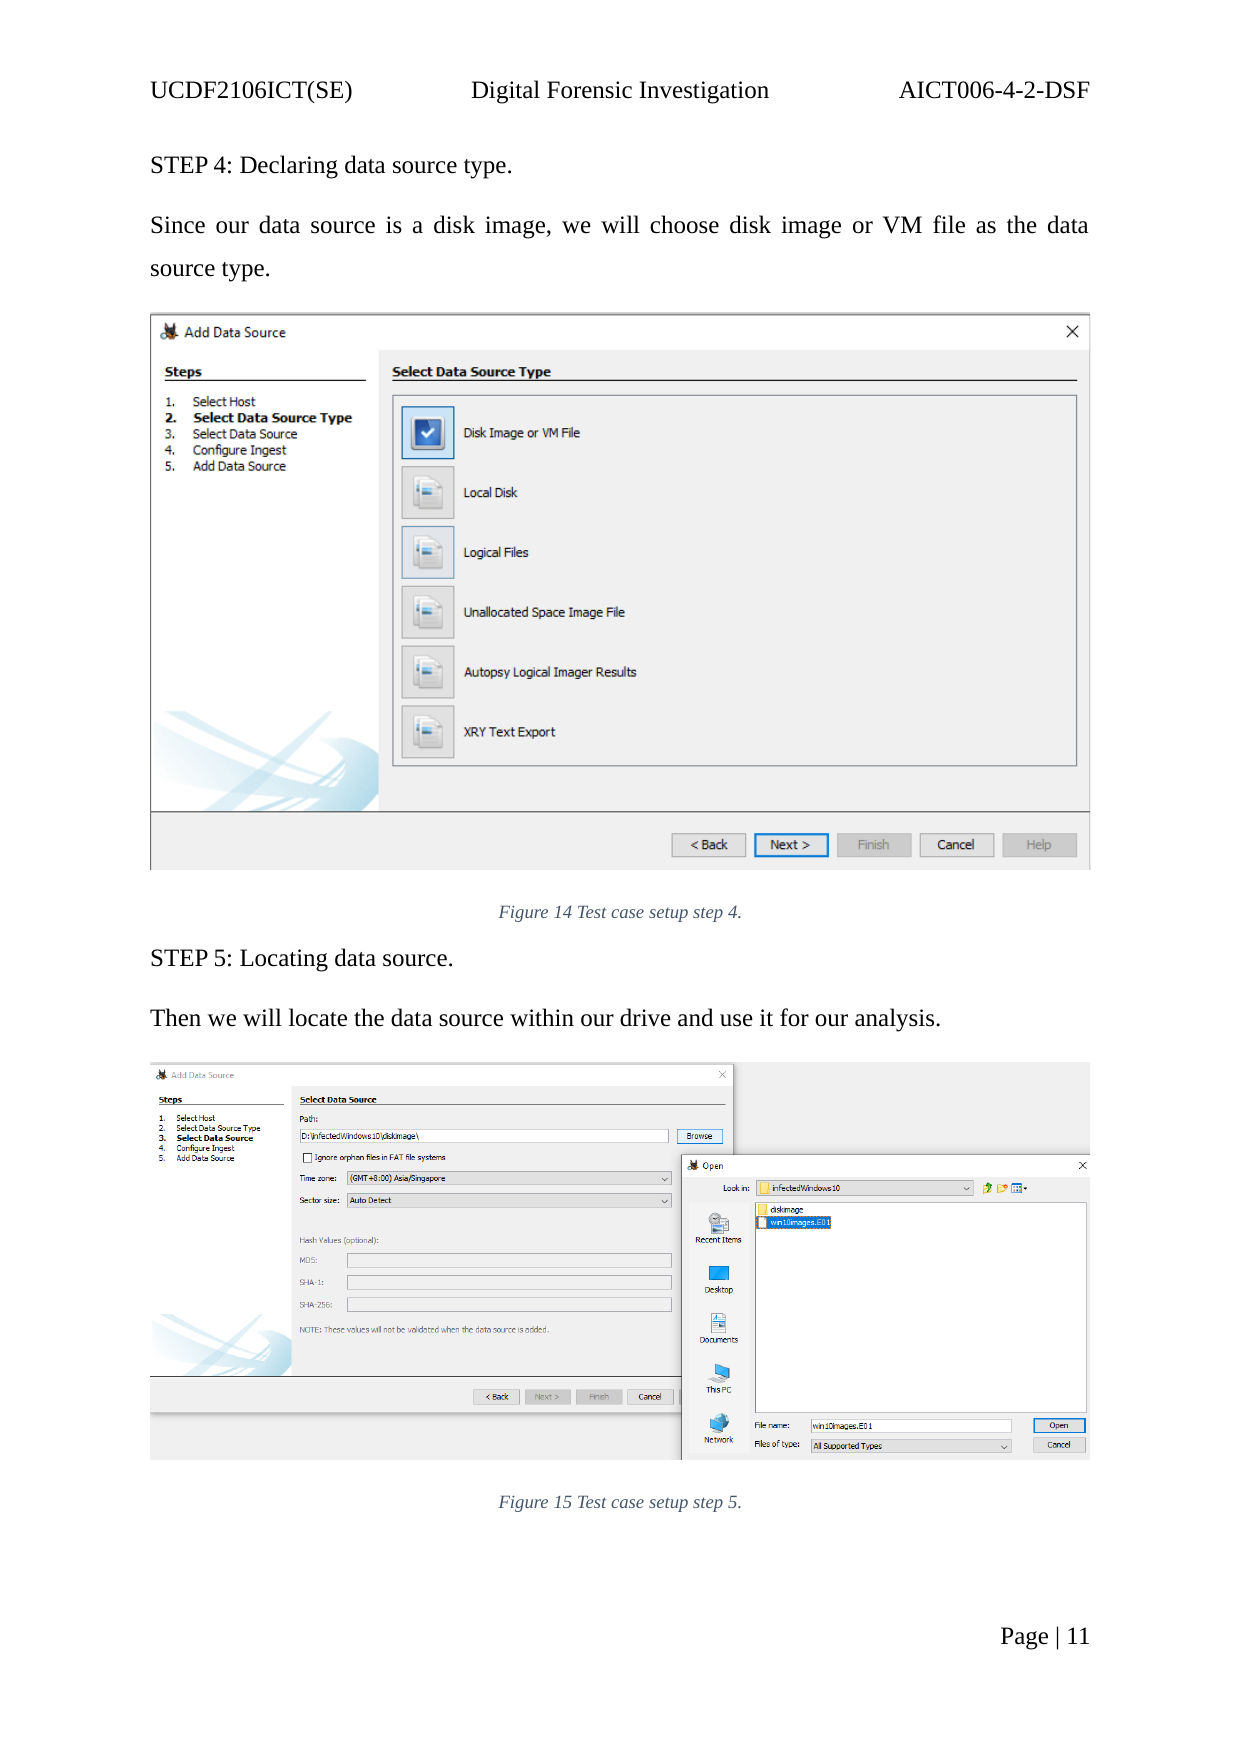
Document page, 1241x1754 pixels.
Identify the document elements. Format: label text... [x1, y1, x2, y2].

picture [150, 1062, 1091, 1460]
text Figure 15 Test case setup step 5. [150, 1491, 1090, 1512]
text STEP 4: Declaring data source type. [150, 150, 1090, 179]
text Then we will locate the data source within our drive and use it for our analysis. [150, 1003, 1090, 1031]
picture [150, 312, 1091, 870]
text Figure 14 Test case setup step 4. [150, 901, 1090, 922]
text Since our data source is a disk image, we will choose disk image or VM file as the data source type. [150, 210, 1090, 282]
text STEP 5: Locating data source. [150, 943, 1090, 972]
